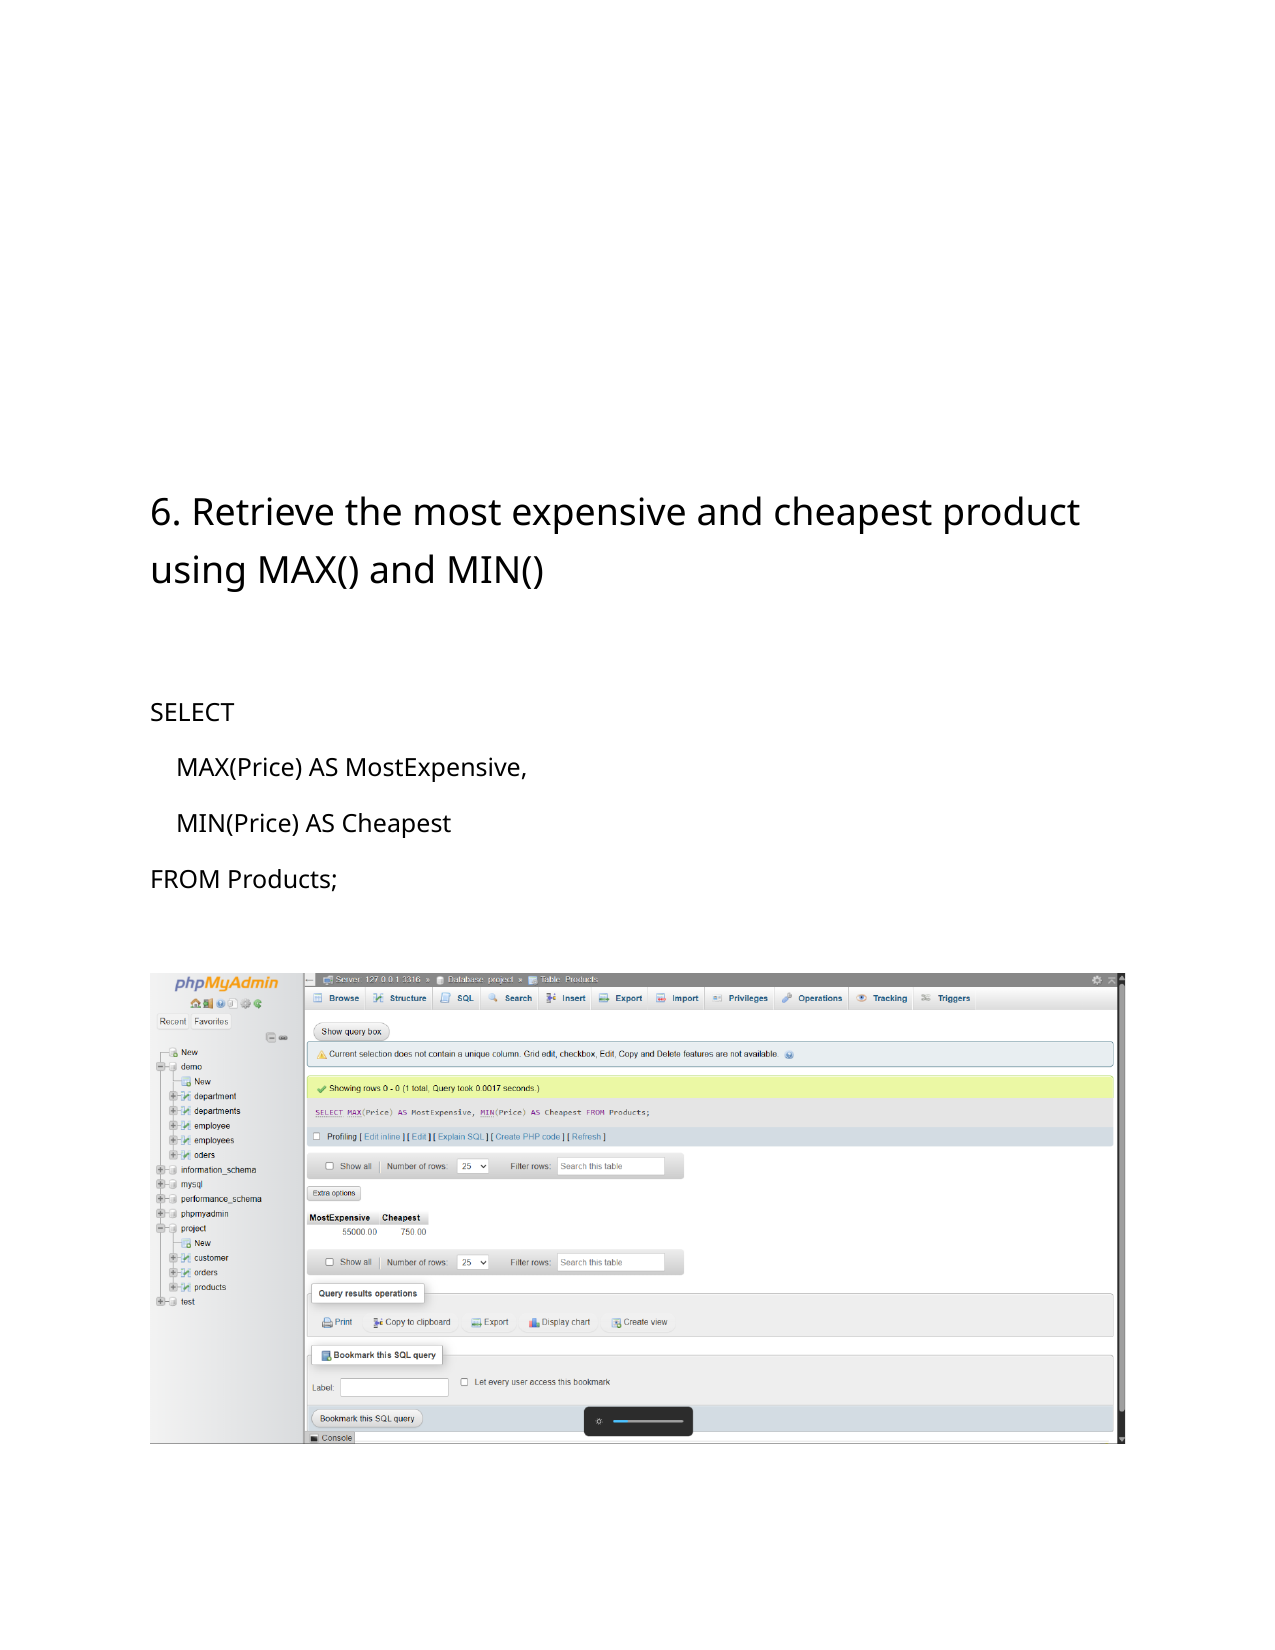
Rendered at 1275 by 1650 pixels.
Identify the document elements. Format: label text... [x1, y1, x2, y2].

text SELECT [150, 694, 1125, 728]
text 6. Retrieve the most expensive and cheapest product using MAX() and MIN() [150, 485, 1125, 595]
picture [150, 973, 1125, 1444]
text FROM Products; [150, 862, 1125, 896]
text MAX(Price) AS MostExpensive, [150, 750, 1125, 784]
text MIN(Price) AS Cheapest [150, 806, 1125, 840]
